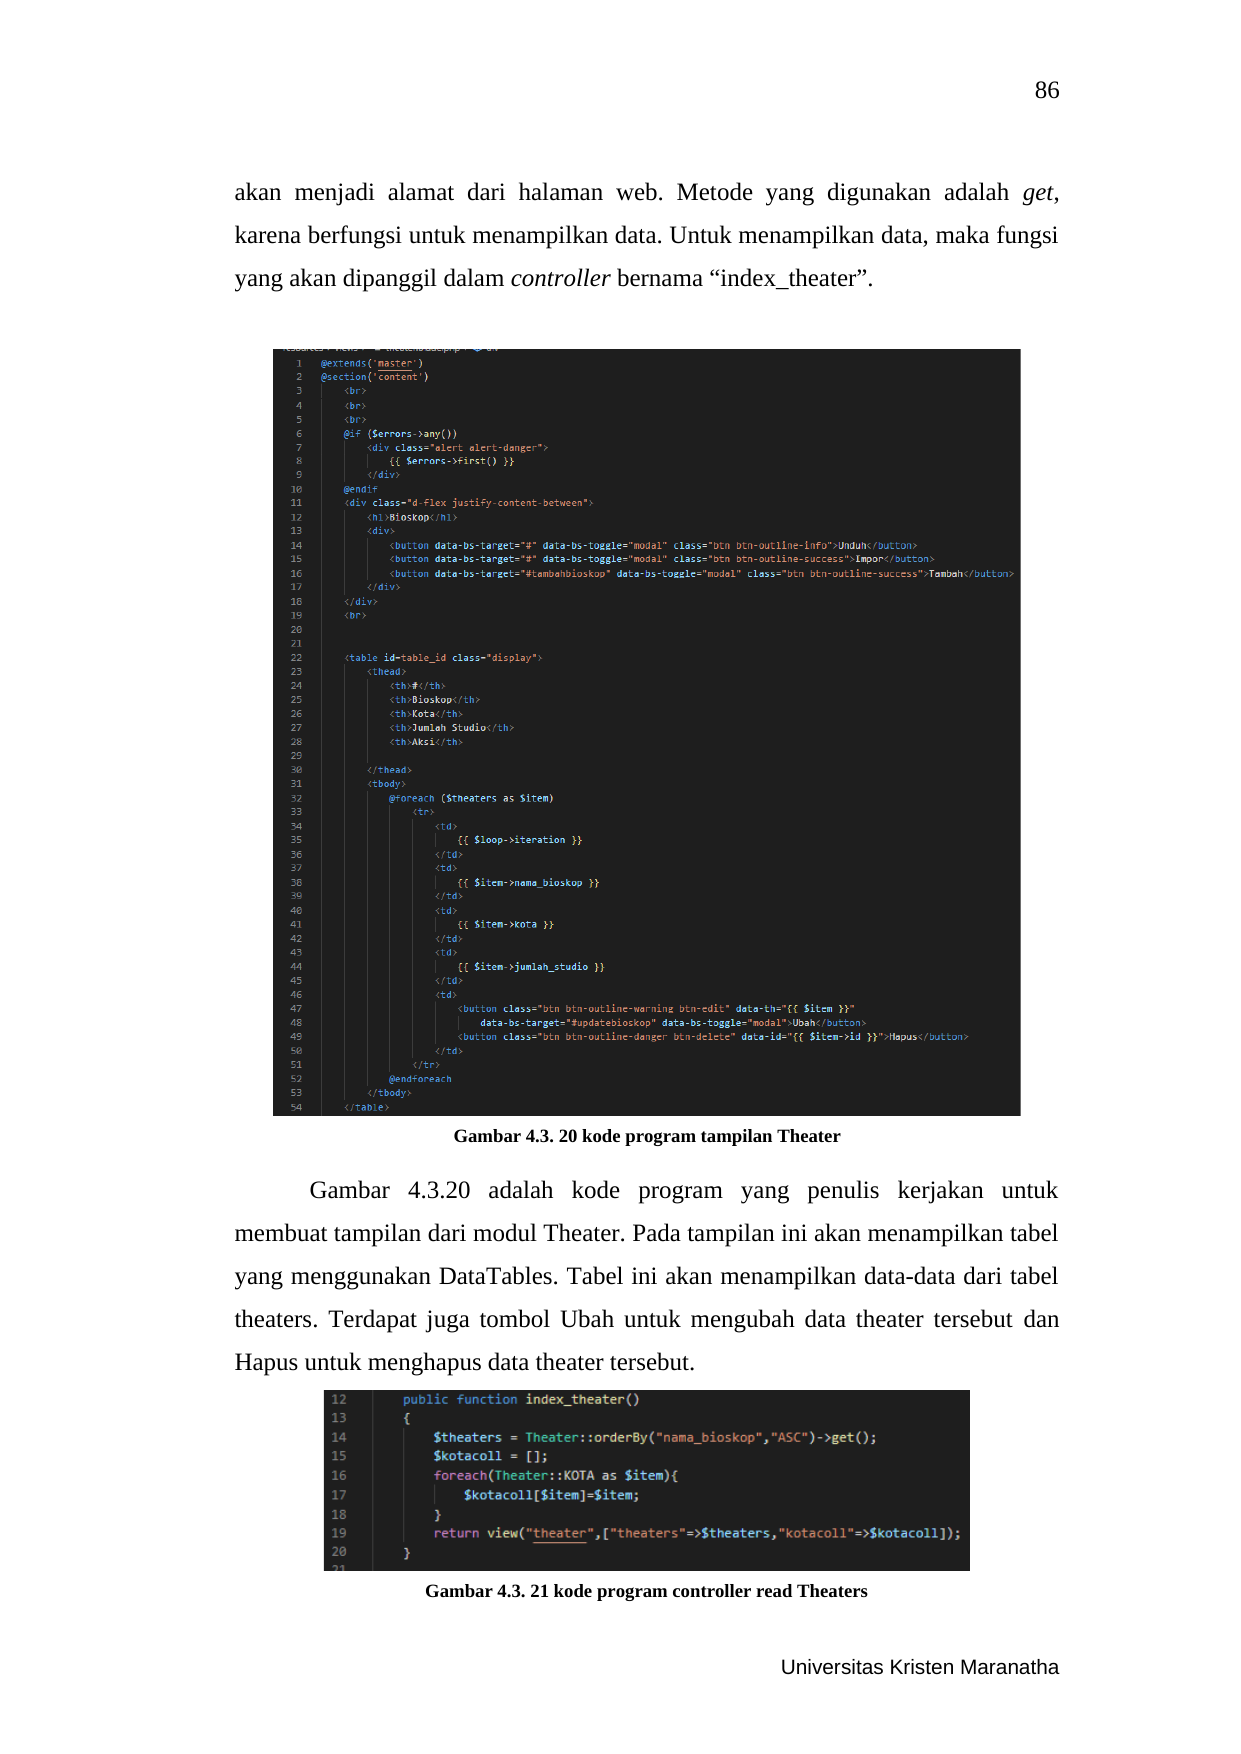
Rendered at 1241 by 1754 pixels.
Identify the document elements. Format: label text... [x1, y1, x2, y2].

picture [323, 1390, 970, 1571]
picture [273, 349, 1021, 1116]
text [234, 177, 1059, 292]
